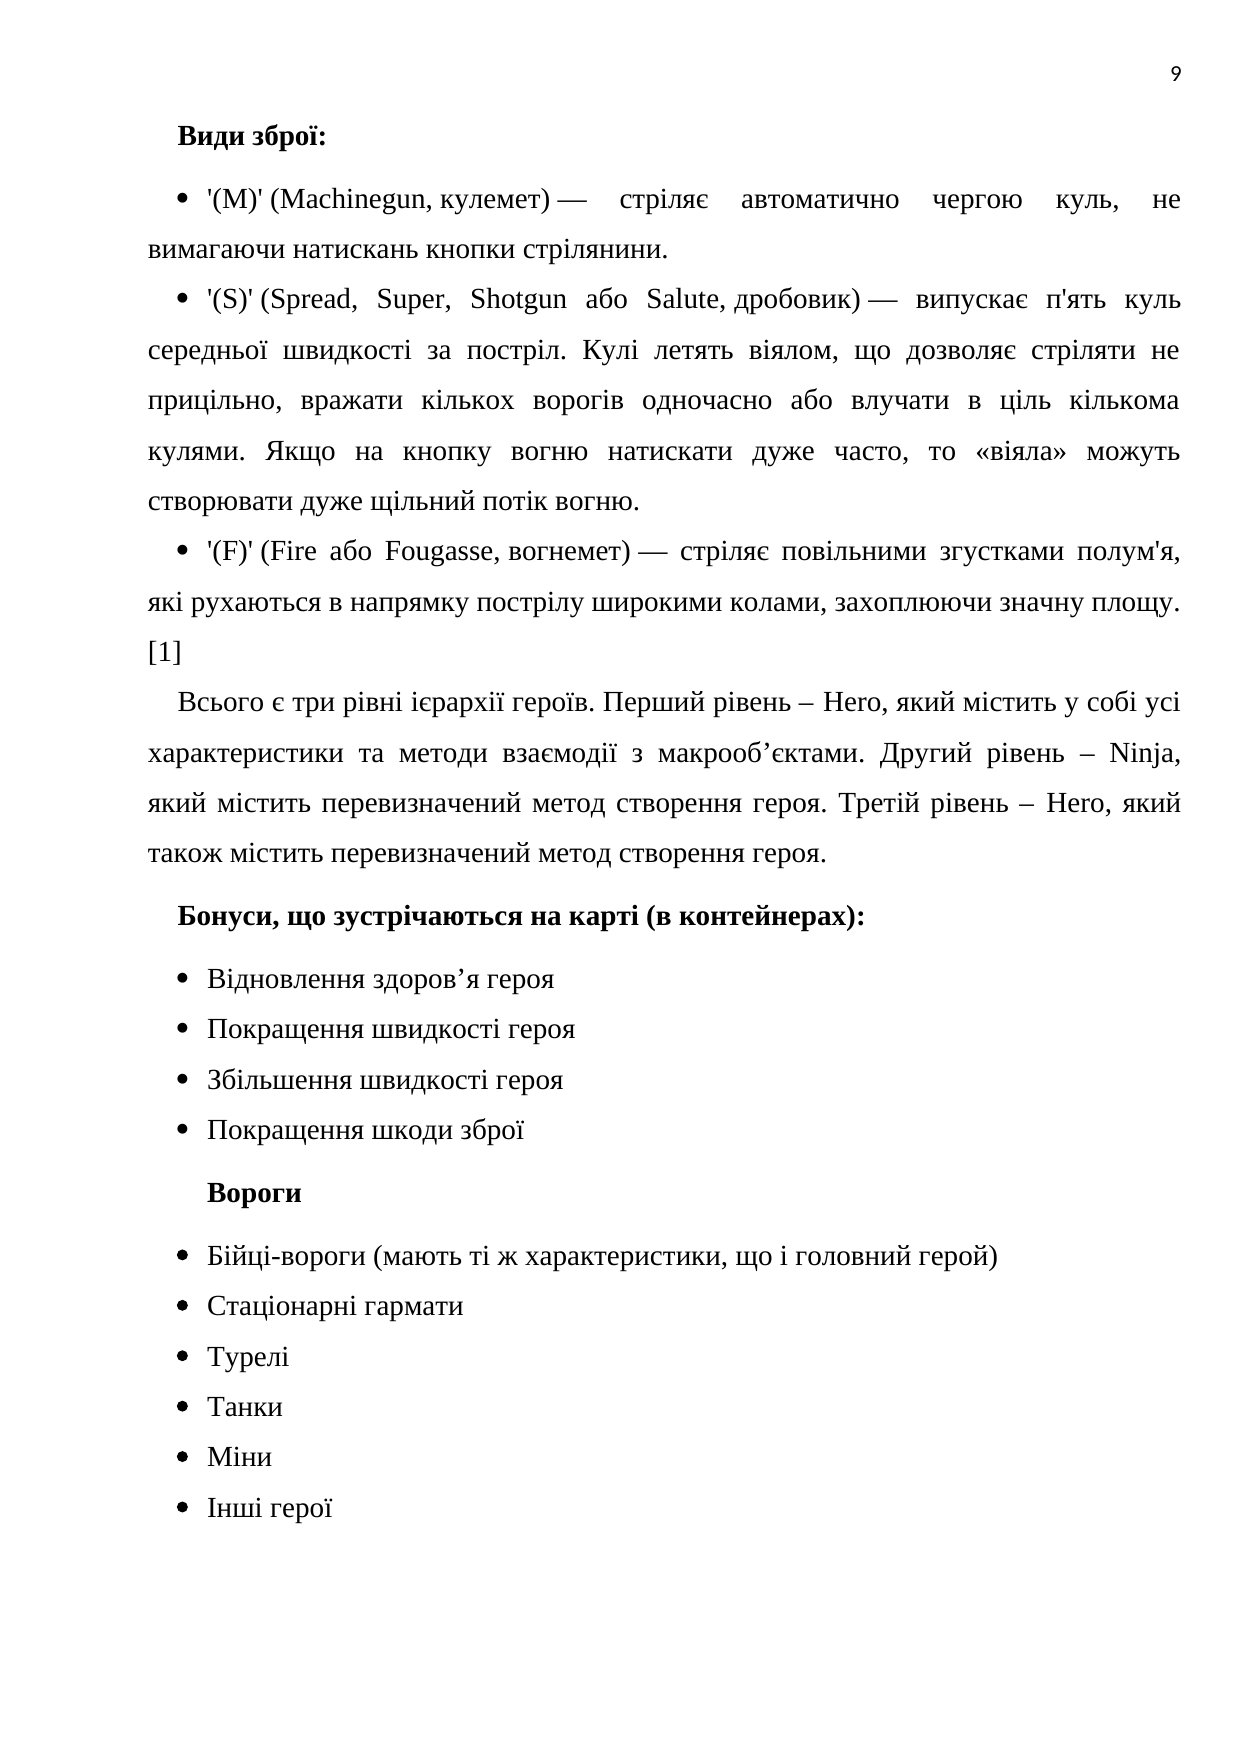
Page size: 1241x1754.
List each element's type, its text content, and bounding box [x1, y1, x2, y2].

list Покращення швидкості героя [148, 1011, 1181, 1045]
list Відновлення здоров’я героя [148, 961, 1181, 994]
list Збільшення швидкості героя [148, 1062, 1181, 1095]
list Всього є три рівні ієрархії героїв. Перший рівень – Hero, який містить у собі усі характеристики та методи взаємодії з макрооб’єктами. Другий рівень – Ninja, який містить перевизначений метод створення героя. Третій рівень – Hero, який також містить перевизначений метод створення героя. [148, 684, 1181, 869]
list Бійці-вороги (мають ті ж характеристики, що і головний герой) [148, 1238, 1181, 1272]
list '(M)' (Machinegun, кулемет) — стріляє автоматично чергою куль, не вимагаючи натискань кнопки стрілянини. [148, 181, 1181, 265]
list Міни [148, 1439, 1181, 1473]
list Танки [148, 1389, 1181, 1423]
text Види зброї: [148, 118, 1181, 152]
list '(S)' (Spread, Super, Shotgun або Salute, дробовик) — випускає п'ять куль середньої швидкості за постріл. Кулі летять віялом, що дозволяє стріляти не прицільно, вражати кількох ворогів одночасно або влучати в ціль кількома кулями. Якщо на кнопку вогню натискати дуже часто, то «віяла» можуть створювати дуже щільний потік вогню. [148, 282, 1181, 517]
text Бонуси, що зустрічаються на карті (в контейнерах): [148, 898, 1181, 932]
list Турелі [148, 1339, 1181, 1372]
list Інші герої [148, 1490, 1181, 1524]
list '(F)' (Fire або Fougasse, вогнемет) — стріляє повільними згустками полум'я, які рухаються в напрямку пострілу широкими колами, захоплюючи значну площу. [1] [148, 533, 1181, 668]
text Вороги [148, 1175, 1181, 1209]
list Покращення шкоди зброї [148, 1112, 1181, 1146]
list Стаціонарні гармати [148, 1288, 1181, 1322]
